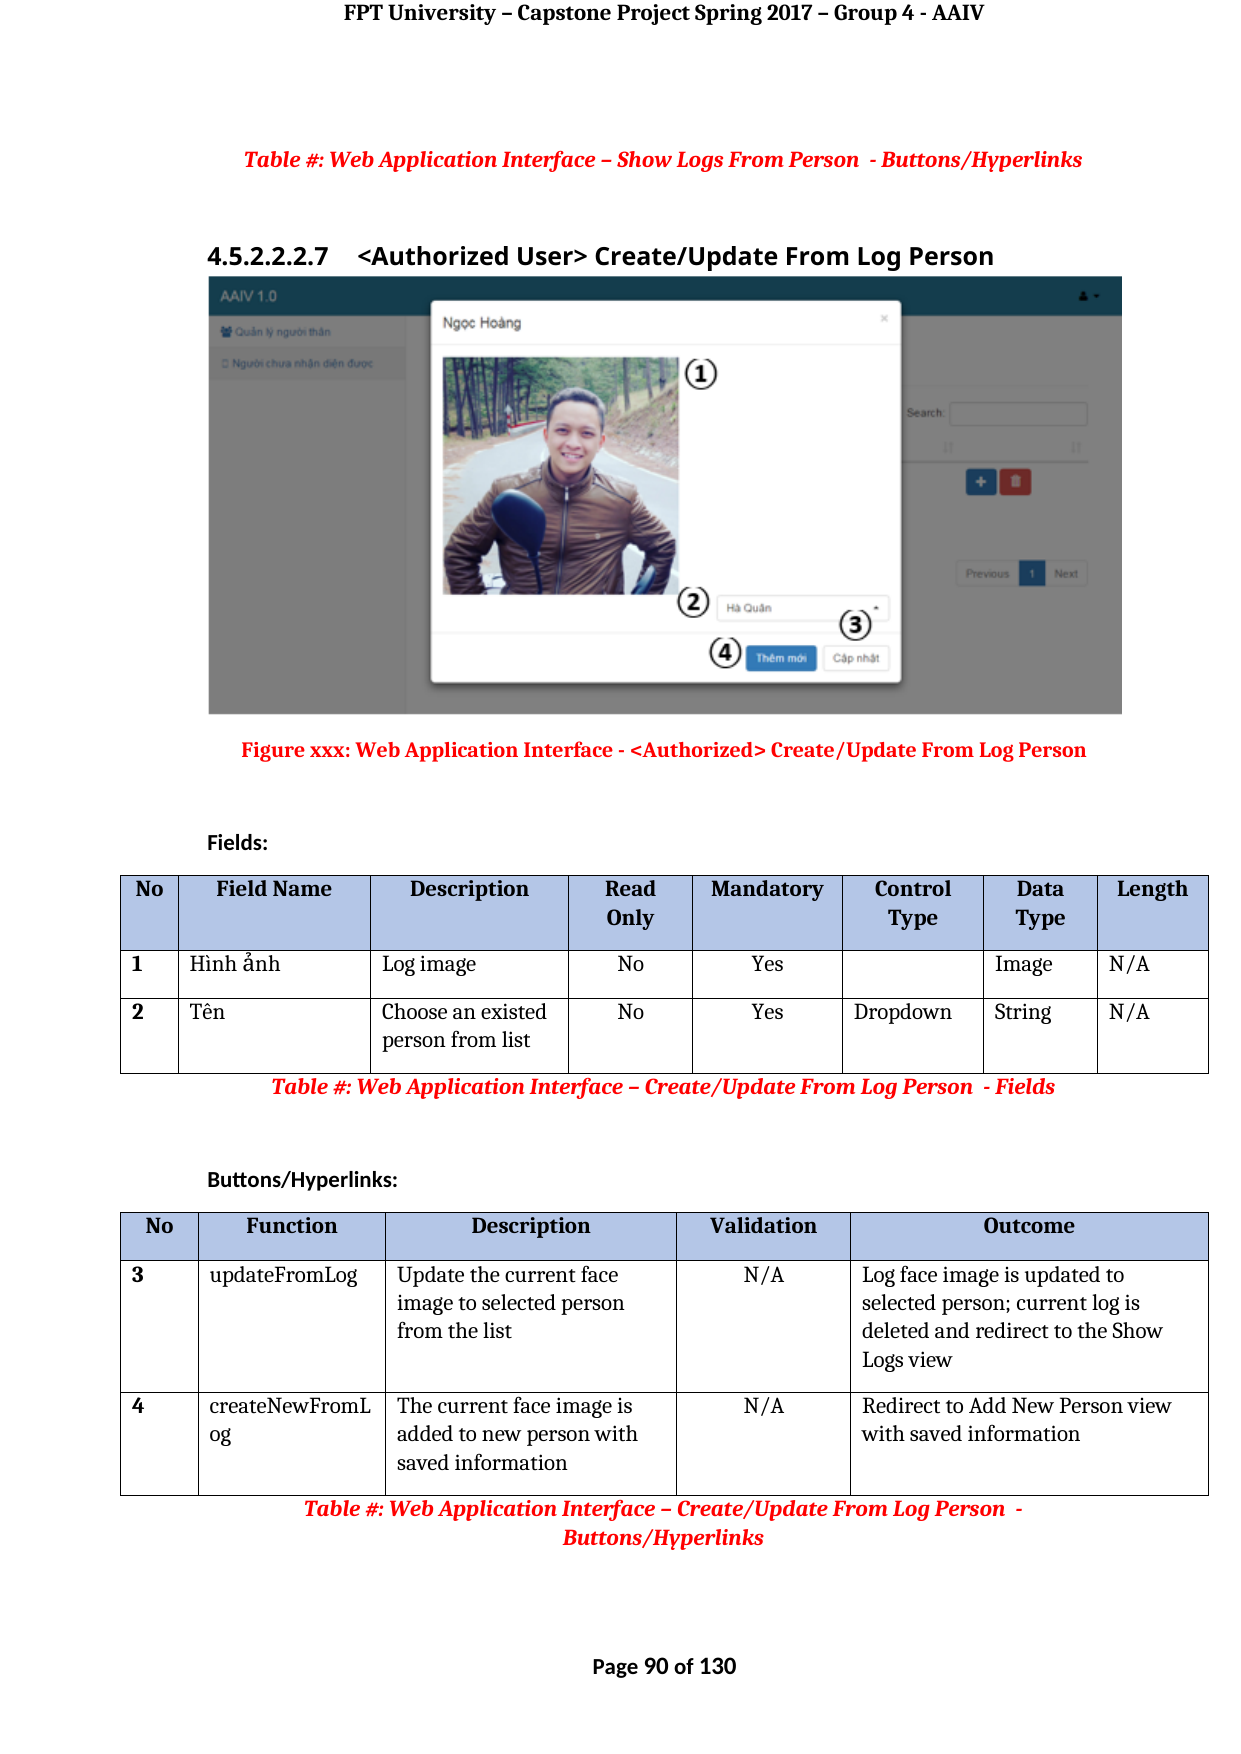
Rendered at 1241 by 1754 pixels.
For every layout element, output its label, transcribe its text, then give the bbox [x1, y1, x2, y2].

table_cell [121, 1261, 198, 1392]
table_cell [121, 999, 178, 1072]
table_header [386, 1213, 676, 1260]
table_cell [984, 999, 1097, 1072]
text Buttons/Hyperlinks: [207, 1165, 1122, 1193]
picture [207, 275, 1122, 719]
text Table #: Web Application Interface – Show Logs From Person - Buttons/Hyperlinks [207, 147, 1122, 173]
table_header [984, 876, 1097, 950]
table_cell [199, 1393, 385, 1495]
text Fields: [207, 828, 1122, 856]
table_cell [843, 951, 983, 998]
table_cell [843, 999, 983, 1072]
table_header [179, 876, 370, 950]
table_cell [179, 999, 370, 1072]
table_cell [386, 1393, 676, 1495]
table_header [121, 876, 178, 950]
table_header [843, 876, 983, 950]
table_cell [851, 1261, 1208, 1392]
text Figure xxx: Web Application Interface - <Authorized> Create/Update From Log Person [207, 738, 1122, 763]
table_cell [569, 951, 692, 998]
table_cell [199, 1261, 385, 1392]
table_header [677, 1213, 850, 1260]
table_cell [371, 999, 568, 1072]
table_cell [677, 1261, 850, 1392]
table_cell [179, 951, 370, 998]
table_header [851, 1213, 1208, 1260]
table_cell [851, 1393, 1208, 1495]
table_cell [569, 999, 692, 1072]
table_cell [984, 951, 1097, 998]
text Table #: Web Application Interface – Create/Update From Log Person - Fields [207, 1074, 1122, 1100]
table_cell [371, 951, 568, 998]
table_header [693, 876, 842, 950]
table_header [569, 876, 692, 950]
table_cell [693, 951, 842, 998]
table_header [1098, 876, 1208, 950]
subtitle <Authorized User> Create/Update From Log Person [207, 239, 1122, 273]
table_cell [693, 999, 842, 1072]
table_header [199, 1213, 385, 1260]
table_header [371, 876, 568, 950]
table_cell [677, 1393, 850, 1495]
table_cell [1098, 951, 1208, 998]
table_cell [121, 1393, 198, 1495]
text Table #: Web Application Interface – Create/Update From Log Person - Buttons/Hyperlinks [207, 1496, 1122, 1551]
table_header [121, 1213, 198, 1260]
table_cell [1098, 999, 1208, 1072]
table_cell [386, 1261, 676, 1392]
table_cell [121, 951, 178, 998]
